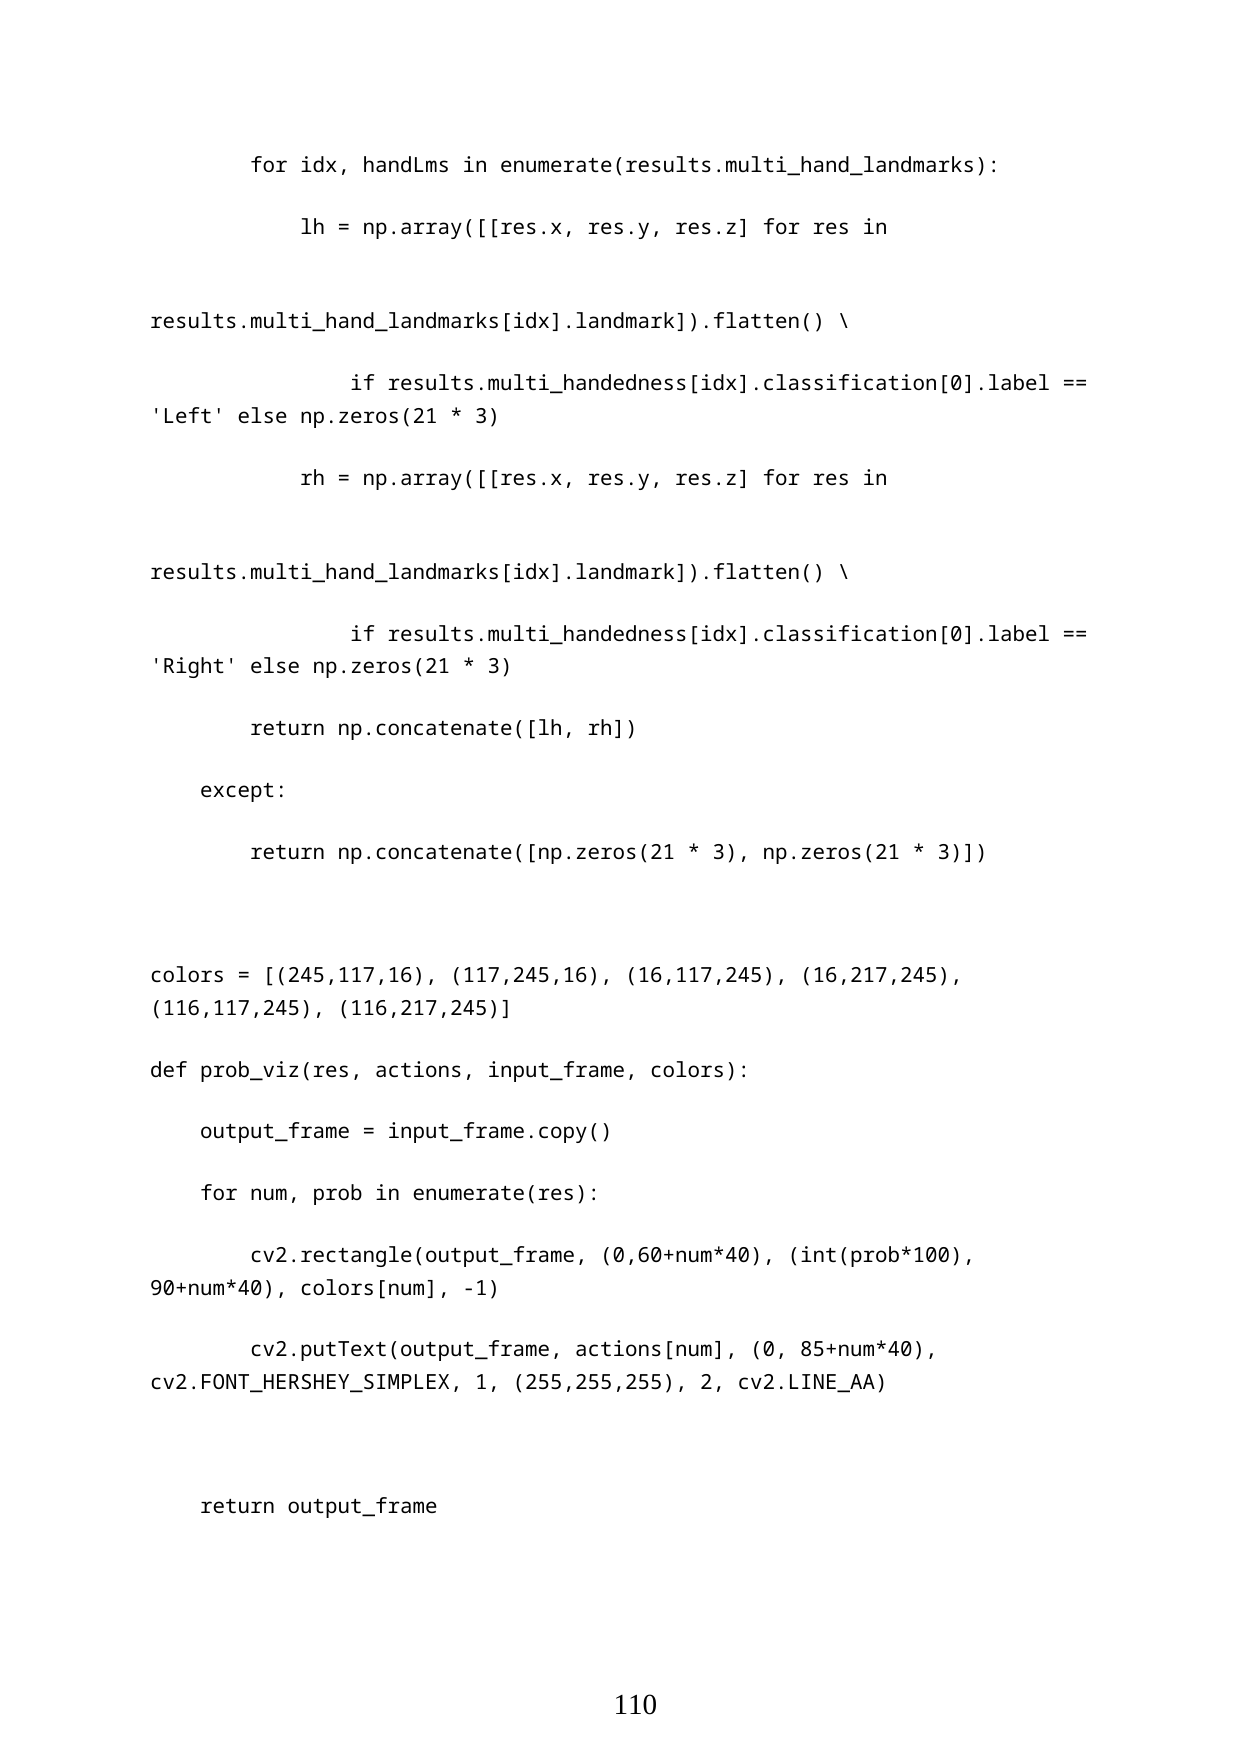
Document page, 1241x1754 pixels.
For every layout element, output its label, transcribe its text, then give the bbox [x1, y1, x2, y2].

subtitle if results.multi_handedness[idx].classification[0].label == 'Right' else np.zeros(21 * 3) [150, 619, 1090, 680]
subtitle cv2.putText(output_frame, actions[num], (0, 85+num*40), cv2.FONT_HERSHEY_SIMPLEX, 1, (255,255,255), 2, cv2.LINE_AA) [150, 1334, 1090, 1396]
subtitle for num, prob in enumerate(res): [150, 1178, 1090, 1207]
subtitle for idx, handLms in enumerate(results.multi_hand_landmarks): [150, 150, 1090, 178]
subtitle if results.multi_handedness[idx].classification[0].label == 'Left' else np.zeros(21 * 3) [150, 368, 1090, 429]
subtitle return output_frame [150, 1491, 1090, 1519]
subtitle except: [150, 775, 1090, 804]
subtitle results.multi_hand_landmarks[idx].landmark]).flatten() \ [150, 524, 1090, 586]
subtitle rh = np.array([[res.x, res.y, res.z] for res in [150, 463, 1090, 491]
subtitle results.multi_hand_landmarks[idx].landmark]).flatten() \ [150, 273, 1090, 335]
subtitle return np.concatenate([np.zeros(21 * 3), np.zeros(21 * 3)]) [150, 837, 1090, 865]
subtitle colors = [(245,117,16), (117,245,16), (16,117,245), (16,217,245), (116,117,245), (116,217,245)] [150, 961, 1090, 1022]
subtitle cv2.rectangle(output_frame, (0,60+num*40), (int(prob*100), 90+num*40), colors[num], -1) [150, 1240, 1090, 1301]
subtitle return np.concatenate([lh, rh]) [150, 713, 1090, 742]
subtitle def prob_viz(res, actions, input_frame, colors): [150, 1055, 1090, 1083]
subtitle output_frame = input_frame.copy() [150, 1117, 1090, 1145]
subtitle lh = np.array([[res.x, res.y, res.z] for res in [150, 212, 1090, 240]
